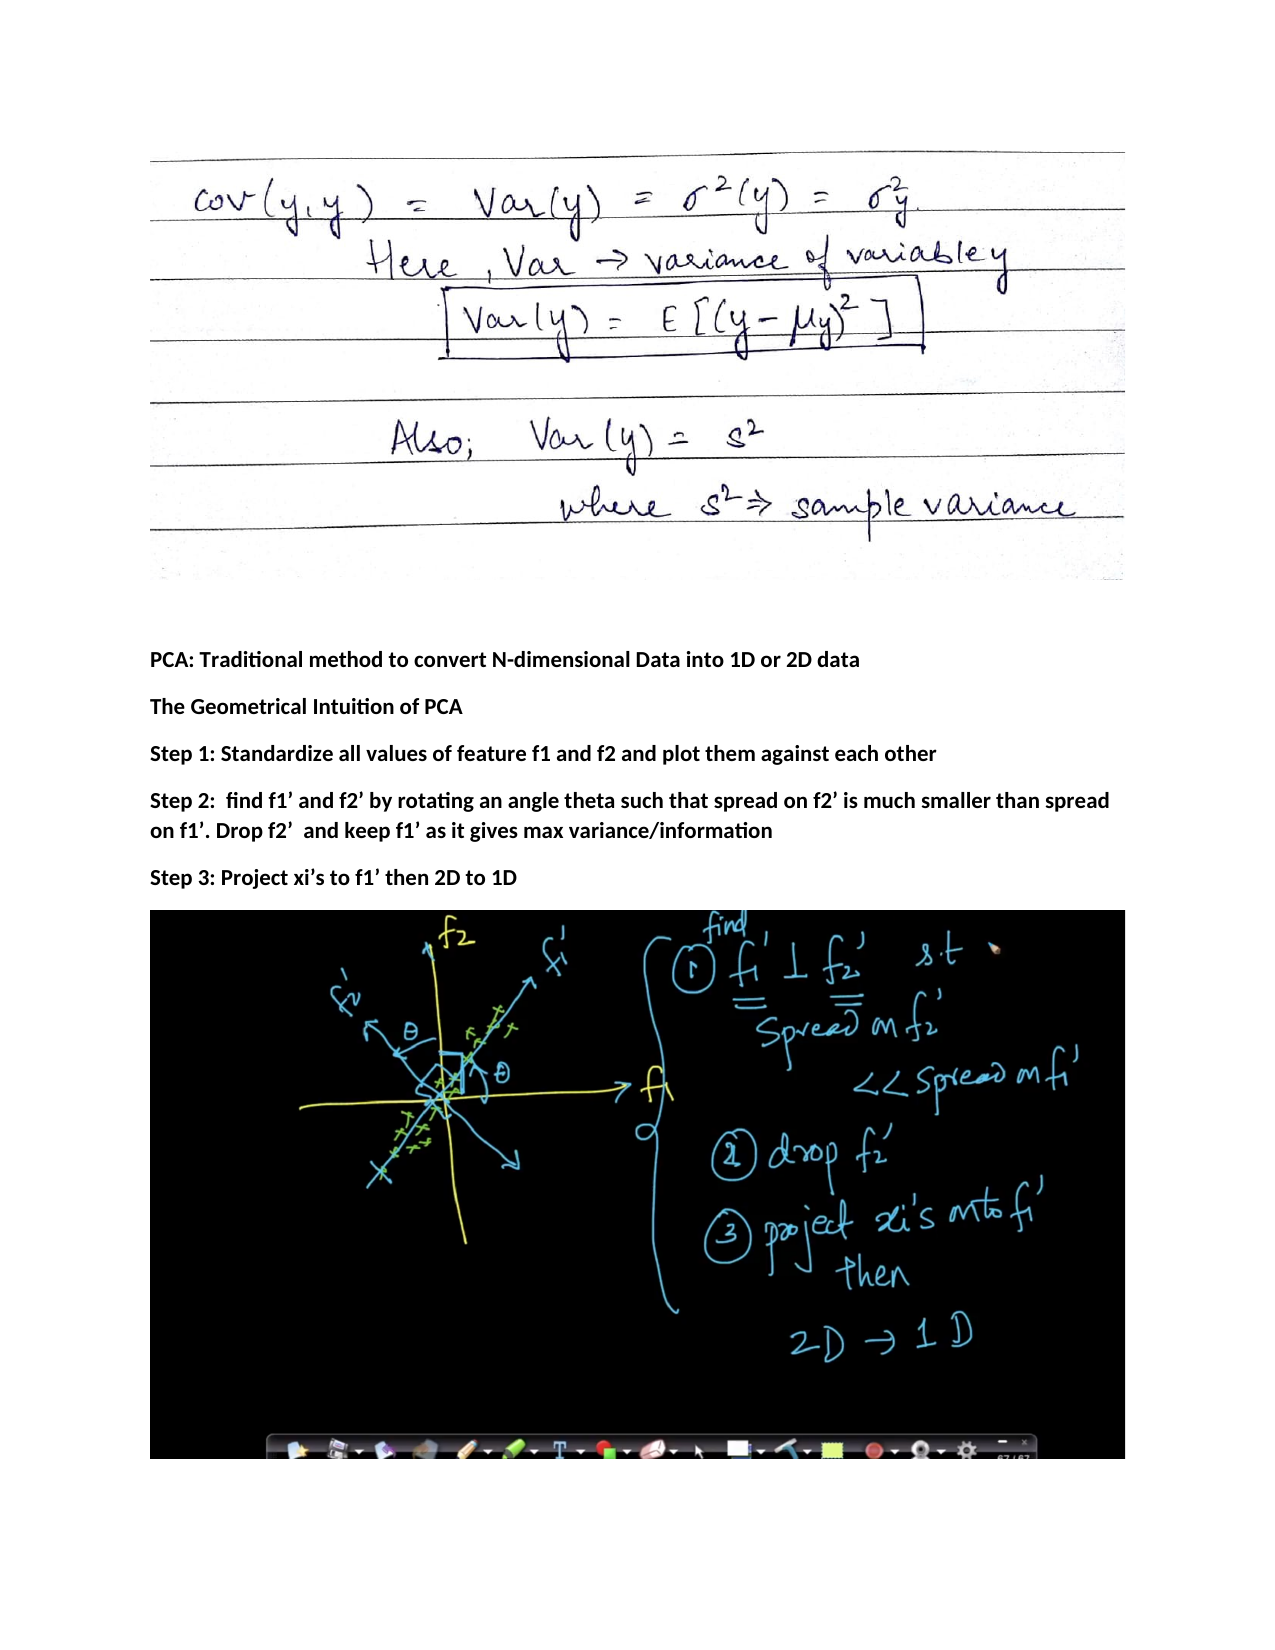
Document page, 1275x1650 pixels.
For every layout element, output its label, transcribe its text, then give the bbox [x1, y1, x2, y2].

text Step 2: find f1’ and f2’ by rotating an angle theta such that spread on f2’ is much smaller than spread on f1’. Drop f2’ and keep f1’ as it gives max variance/information [150, 786, 1125, 844]
text The Geometrical Intuition of PCA [150, 692, 1125, 720]
picture [150, 910, 1125, 1459]
picture [150, 150, 1125, 580]
text PCA: Traditional method to convert N-dimensional Data into 1D or 2D data [150, 645, 1125, 673]
text Step 1: Standardize all values of feature f1 and f2 and plot them against each other [150, 739, 1125, 767]
text Step 3: Project xi’s to f1’ then 2D to 1D [150, 863, 1125, 891]
